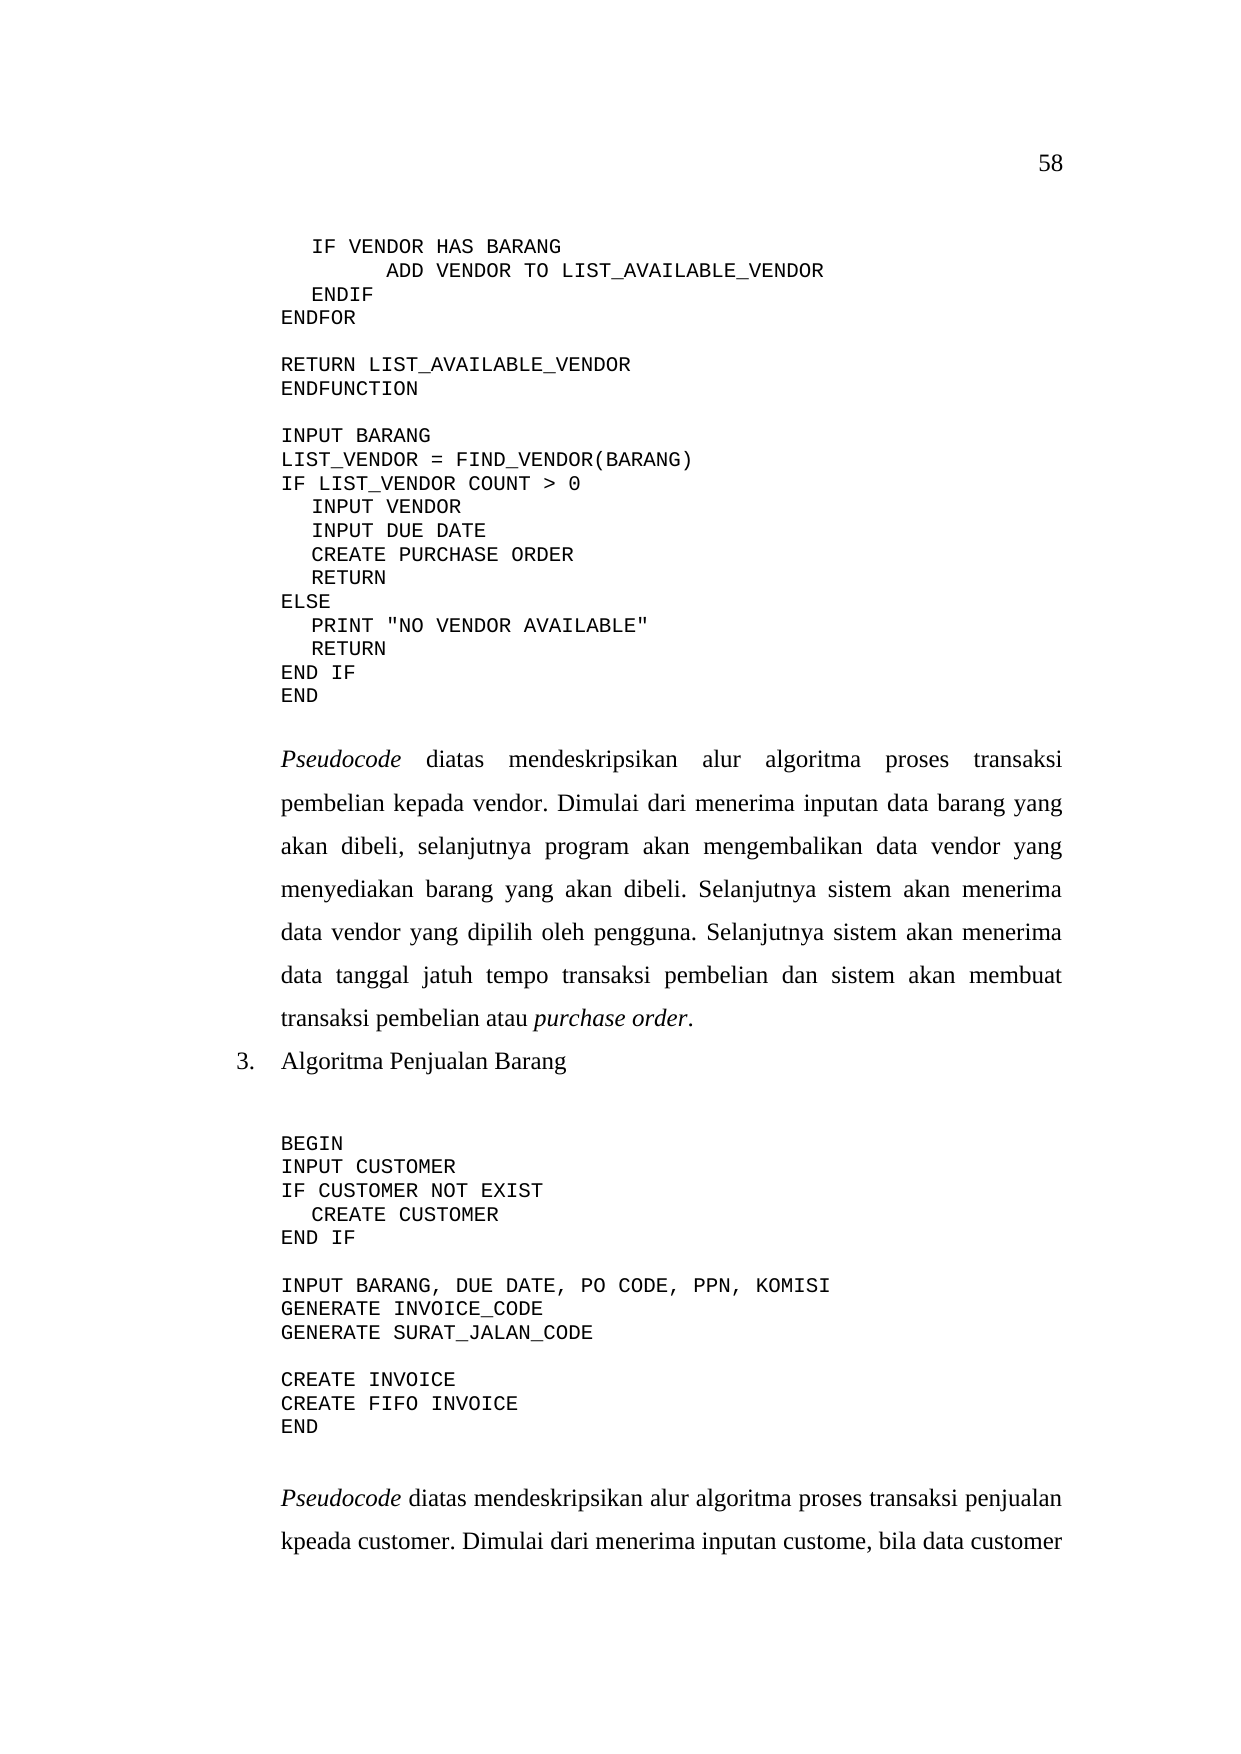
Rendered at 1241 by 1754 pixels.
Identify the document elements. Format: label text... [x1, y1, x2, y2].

text RETURN LIST_AVAILABLE_VENDOR [281, 354, 1063, 378]
text END IF [281, 1227, 1063, 1251]
text INPUT DUE DATE [281, 520, 1063, 544]
text ENDFOR [281, 307, 1063, 331]
text PRINT "NO VENDOR AVAILABLE" [281, 614, 1063, 638]
text LIST_VENDOR = FIND_VENDOR(BARANG) [281, 449, 1063, 473]
text RETURN [281, 638, 1063, 662]
text ENDFUNCTION [281, 378, 1063, 402]
text CREATE CUSTOMER [281, 1204, 1063, 1227]
text GENERATE SURAT_JALAN_CODE [281, 1322, 1063, 1346]
text CREATE INVOICE [281, 1369, 1063, 1393]
list Algoritma Penjualan Barang [236, 1046, 1063, 1075]
text ELSE [281, 591, 1063, 614]
text INPUT BARANG [281, 425, 1063, 449]
text IF CUSTOMER NOT EXIST [281, 1180, 1063, 1204]
list Pseudocode diatas mendeskripsikan alur algoritma proses transaksi pembelian kepada vendor. Dimulai dari menerima inputan data barang yang akan dibeli, selanjutnya program akan mengembalikan data vendor yang menyediakan barang yang akan dibeli. Selanjutnya sistem akan menerima data vendor yang dipilih oleh pengguna. Selanjutnya sistem akan menerima data tanggal jatuh tempo transaksi pembelian dan sistem akan membuat transaksi pembelian atau purchase order. [281, 744, 1063, 1032]
text ADD VENDOR TO LIST_AVAILABLE_VENDOR [281, 260, 1063, 283]
text INPUT BARANG, DUE DATE, PO CODE, PPN, KOMISI [281, 1274, 1063, 1298]
text IF LIST_VENDOR COUNT > 0 [281, 473, 1063, 496]
text RETURN [281, 567, 1063, 591]
text IF VENDOR HAS BARANG [281, 236, 1063, 260]
text END [281, 1416, 1063, 1440]
text BEGIN [281, 1133, 1063, 1156]
text CREATE PURCHASE ORDER [281, 544, 1063, 567]
text END [281, 686, 1063, 709]
text END IF [281, 662, 1063, 686]
text CREATE FIFO INVOICE [281, 1393, 1063, 1416]
text INPUT CUSTOMER [281, 1156, 1063, 1180]
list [281, 1483, 1063, 1555]
text ENDIF [281, 283, 1063, 307]
text INPUT VENDOR [281, 496, 1063, 520]
text GENERATE INVOICE_CODE [281, 1298, 1063, 1322]
